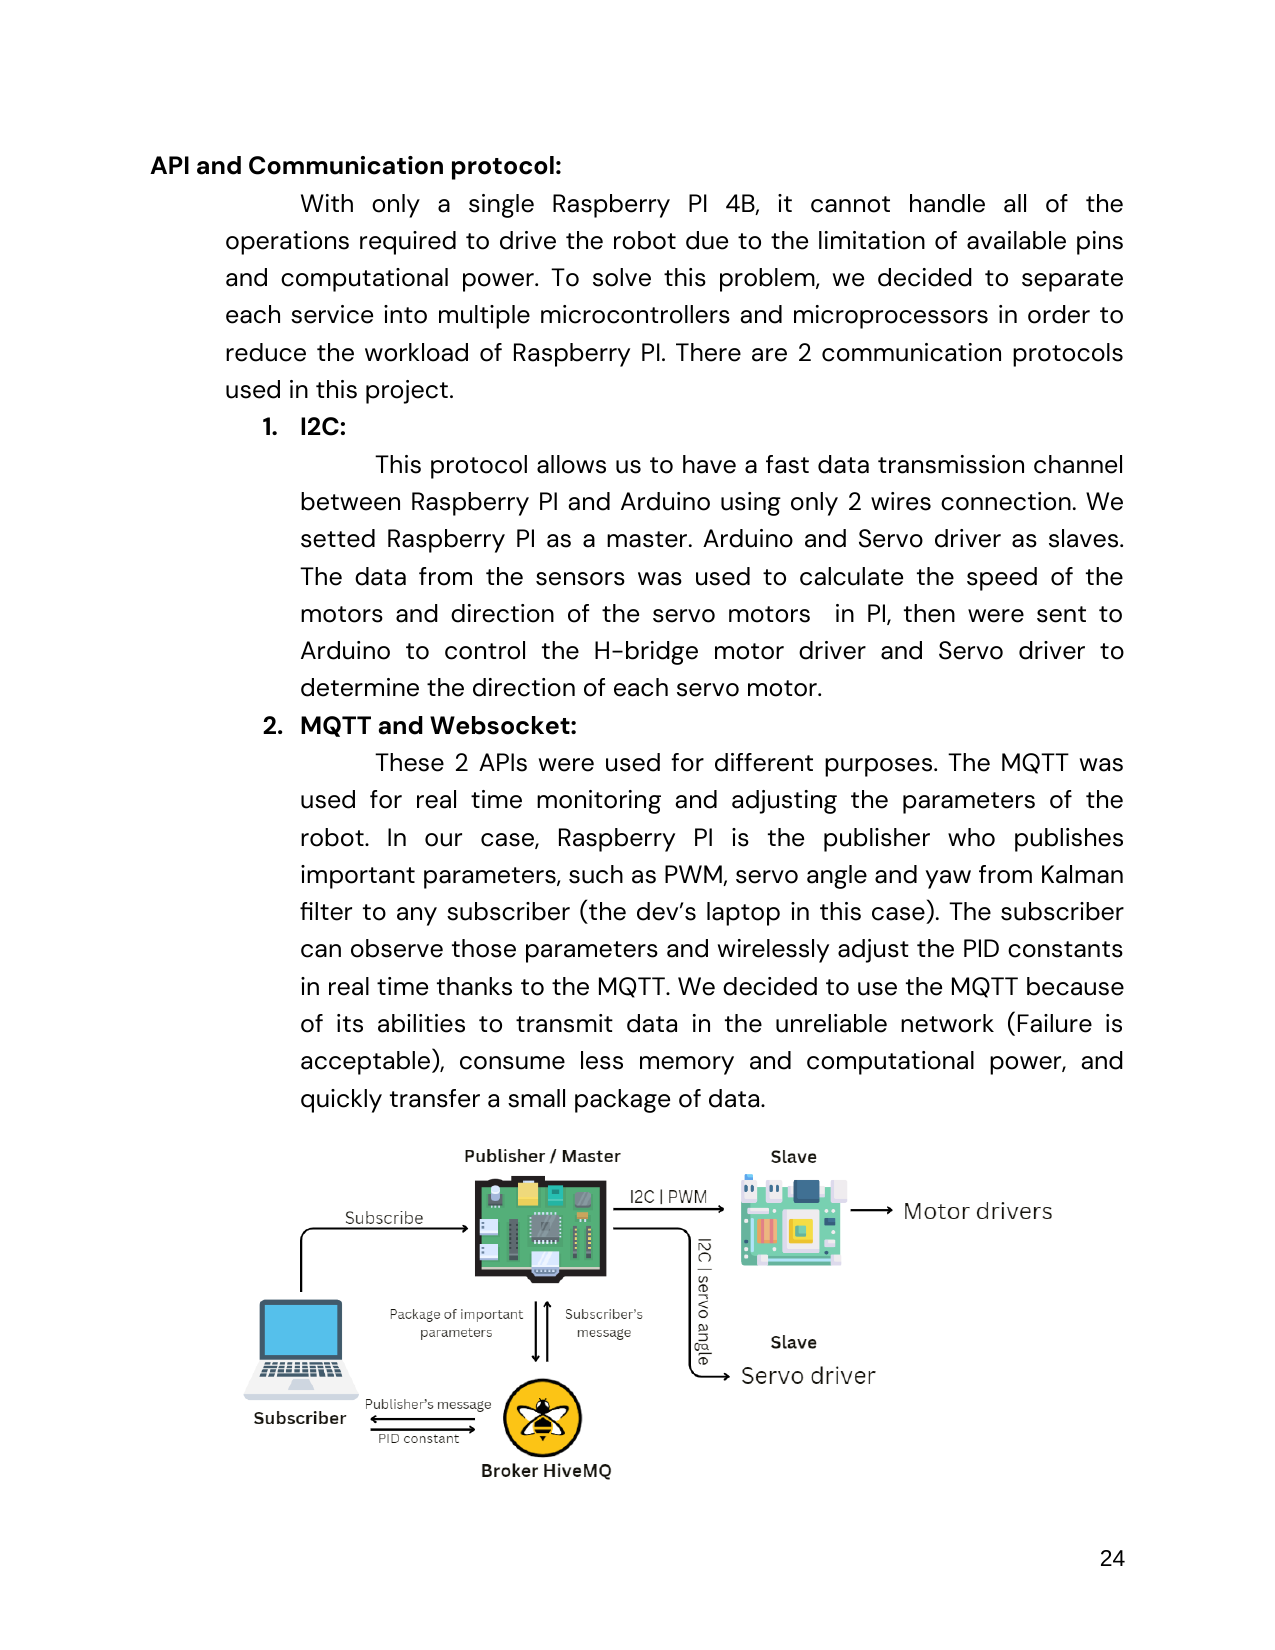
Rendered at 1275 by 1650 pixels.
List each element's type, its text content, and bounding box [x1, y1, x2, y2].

text This protocol allows us to have a fast data transmission channel between Raspberry PI and Arduino using only 2 wires connection. We setted Raspberry PI as a master. Arduino and Servo driver as slaves. The data from the sensors was used to calculate the speed of the motors and direction of the servo motors in PI, then were sent to Arduino to control the H-bridge motor driver and Servo driver to determine the direction of each servo motor. [300, 448, 1125, 704]
picture [231, 1136, 1062, 1485]
text With only a single Raspberry PI 4B, it cannot handle all of the operations required to drive the robot due to the limitation of available pins and computational power. To solve this problem, we decided to separate each service into multiple microcontrollers and microprocessors in order to reduce the workload of Raspberry PI. There are 2 communication protocols used in this project. [225, 187, 1125, 406]
text These 2 APIs were used for different purposes. The MQTT was used for real time monitoring and adjusting the parameters of the robot. In our case, Raspberry PI is the publisher who publishes important parameters, such as PWM, servo angle and yaw from Kalman filter to any subscriber (the dev’s laptop in this case). The subscriber can observe those parameters and wirelessly adjust the PID constants in real time thanks to the MQTT. We decided to use the MQTT because of its abilities to transmit data in the unreliable network (Failure is acceptable), consume less memory and computational power, and quickly transfer a small package of data. [300, 747, 1125, 1115]
list MQTT and Websocket: [262, 709, 1125, 742]
list I2C: [262, 411, 1125, 443]
text API and Communication protocol: [150, 150, 1125, 182]
